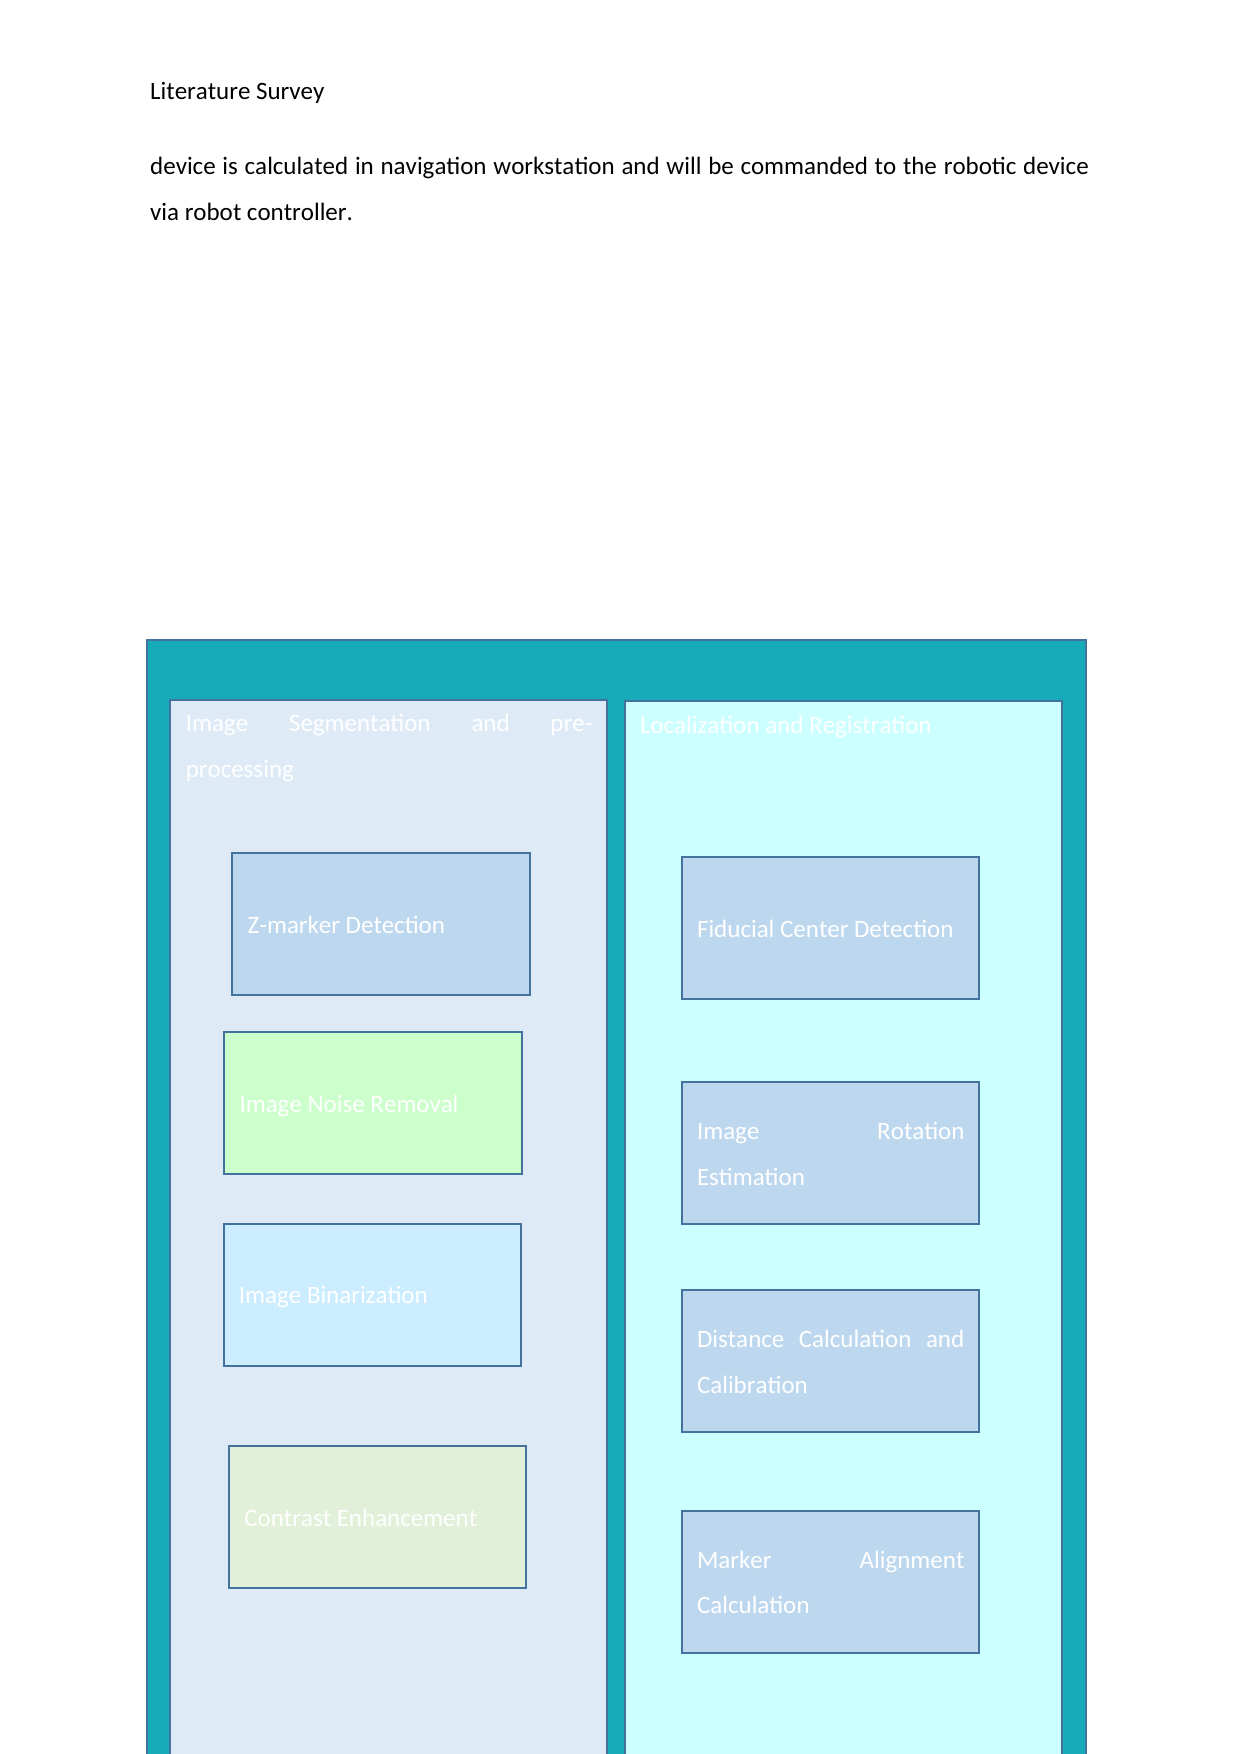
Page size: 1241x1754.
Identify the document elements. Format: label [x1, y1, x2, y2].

text [150, 150, 1090, 226]
